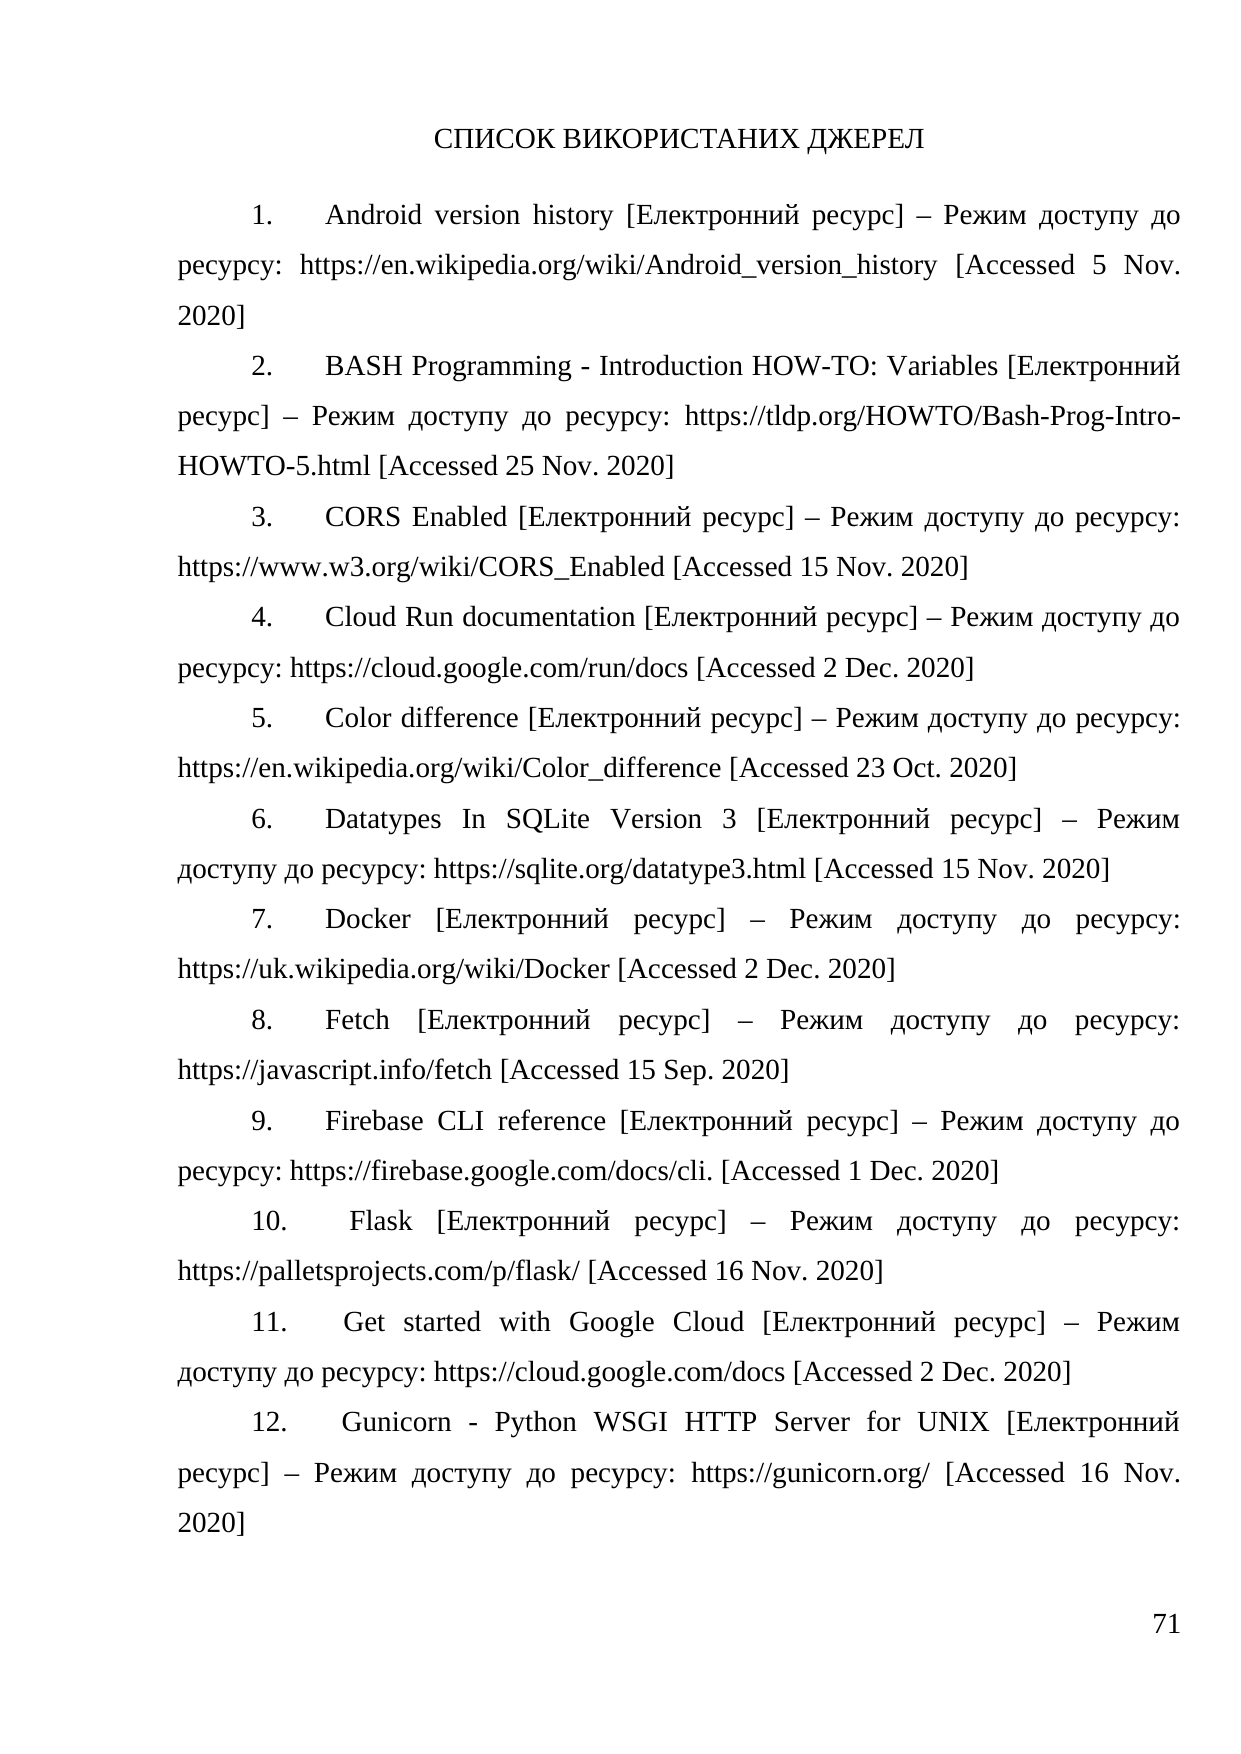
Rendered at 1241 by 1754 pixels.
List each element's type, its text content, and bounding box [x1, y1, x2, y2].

list Cloud Run documentation [Електронний ресурс] – Режим доступу до ресурсу: https://cloud.google.com/run/docs [Accessed 2 Dec. 2020] [177, 599, 1181, 683]
list Get started with Google Cloud [Електронний ресурс] – Режим доступу до ресурсу: https://cloud.google.com/docs [Accessed 2 Dec. 2020] [177, 1304, 1181, 1388]
list Firebase CLI reference [Електронний ресурс] – Режим доступу до ресурсу: https://firebase.google.com/docs/cli. [Accessed 1 Dec. 2020] [177, 1103, 1181, 1186]
list Flask [Електронний ресурс] – Режим доступу до ресурсу: https://palletsprojects.com/p/flask/ [Accessed 16 Nov. 2020] [177, 1203, 1181, 1287]
list Datatypes In SQLite Version 3 [Електронний ресурс] – Режим доступу до ресурсу: https://sqlite.org/datatype3.html [Accessed 15 Nov. 2020] [177, 801, 1181, 884]
list Android version history [Електронний ресурс] – Режим доступу до ресурсу: https://en.wikipedia.org/wiki/Android_version_history [Accessed 5 Nov. 2020] [177, 197, 1181, 331]
list CORS Enabled [Електронний ресурс] – Режим доступу до ресурсу: https://www.w3.org/wiki/CORS_Enabled [Accessed 15 Nov. 2020] [177, 499, 1181, 583]
list BASH Programming - Introduction HOW-TO: Variables [Електронний ресурс] – Режим доступу до ресурсу: https://tldp.org/HOWTO/Bash-Prog-Intro-HOWTO-5.html [Accessed 25 Nov. 2020] [177, 348, 1181, 482]
list Color difference [Електронний ресурс] – Режим доступу до ресурсу: https://en.wikipedia.org/wiki/Color_difference [Accessed 23 Oct. 2020] [177, 700, 1181, 784]
list Gunicorn - Python WSGI HTTP Server for UNIX [Електронний ресурс] – Режим доступу до ресурсу: https://gunicorn.org/ [Accessed 16 Nov. 2020] [177, 1404, 1181, 1539]
subtitle СПИСОК ВИКОРИСТАНИХ ДЖЕРЕЛ [177, 122, 1181, 155]
list Fetch [Електронний ресурс] – Режим доступу до ресурсу: https://javascript.info/fetch [Accessed 15 Sep. 2020] [177, 1002, 1181, 1086]
list Docker [Електронний ресурс] – Режим доступу до ресурсу: https://uk.wikipedia.org/wiki/Docker [Accessed 2 Dec. 2020] [177, 901, 1181, 985]
